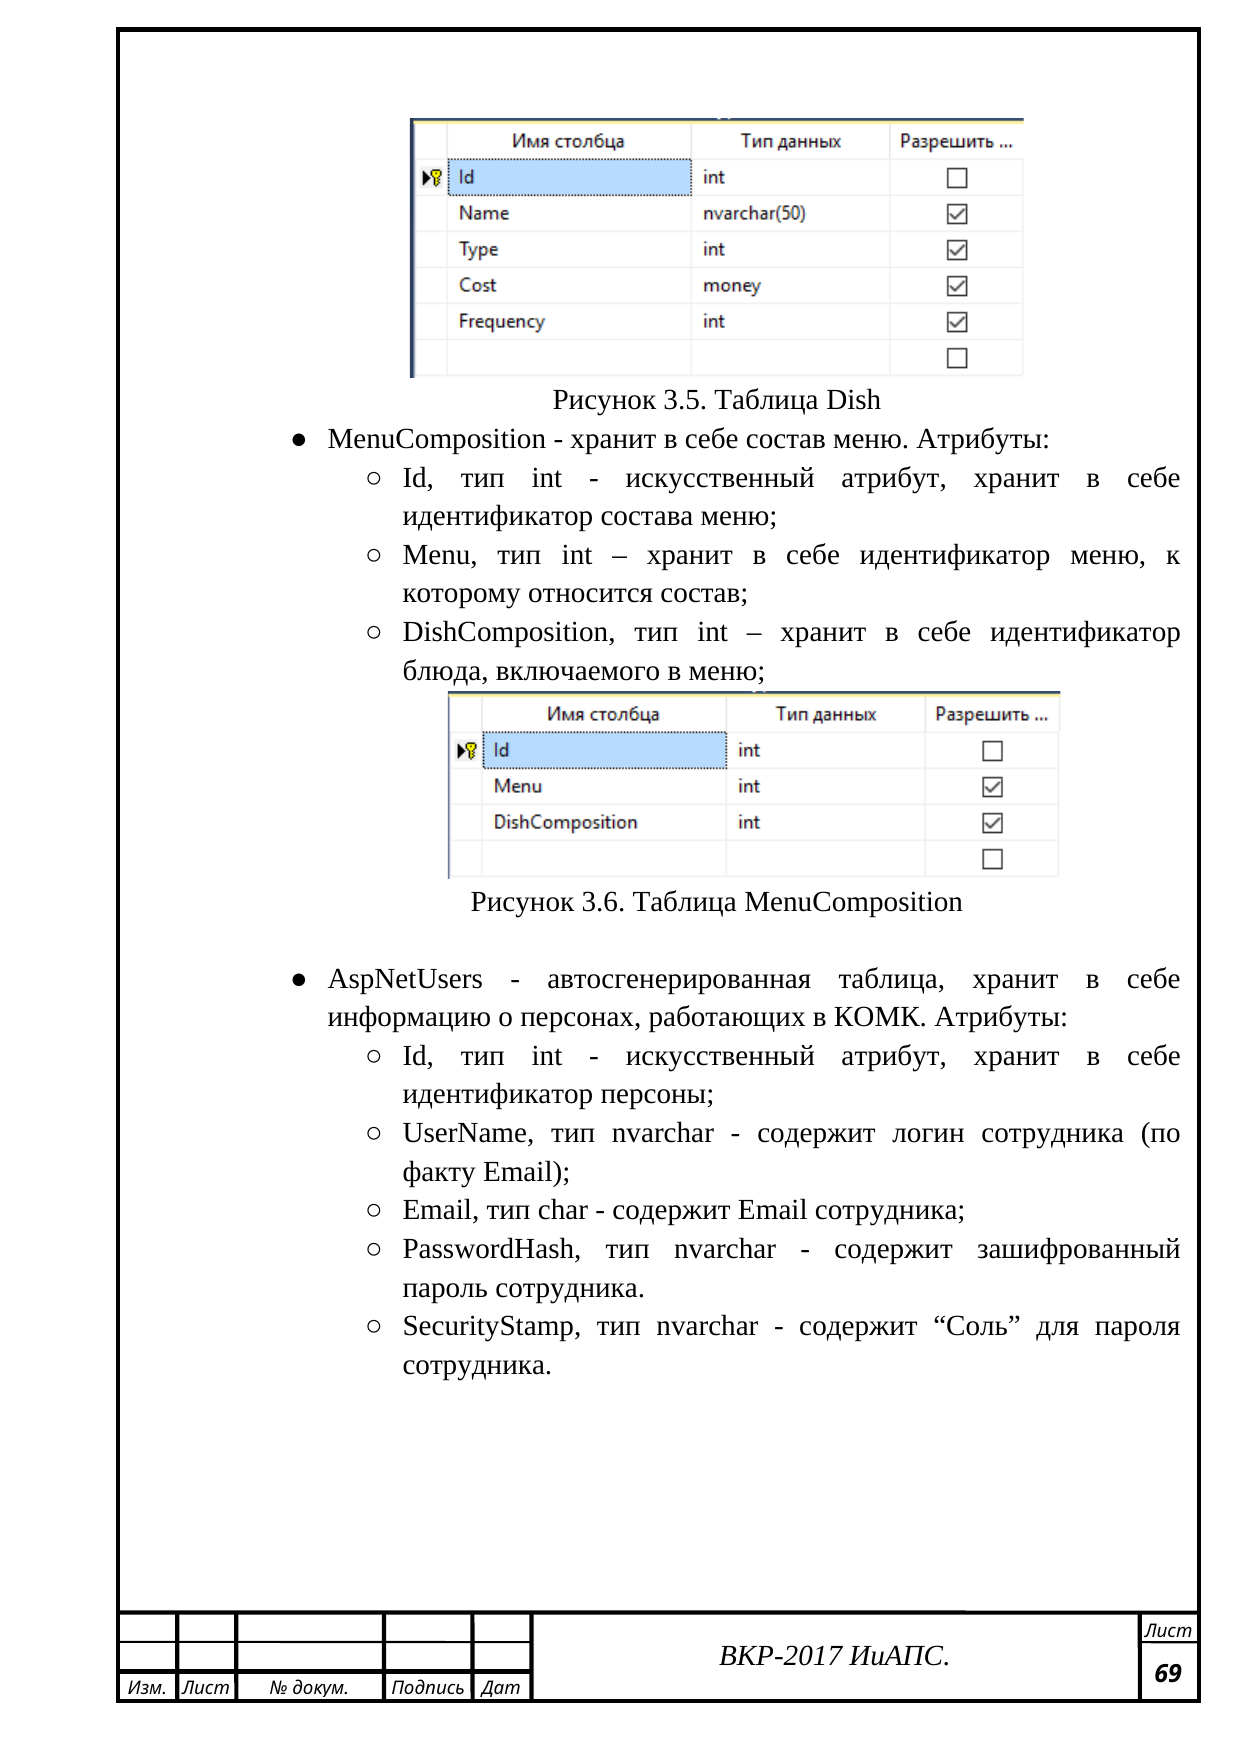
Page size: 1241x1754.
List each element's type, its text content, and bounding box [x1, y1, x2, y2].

list SecurityStamp, тип nvarchar - содержит “Соль” для пароля сотрудника. [365, 1308, 1181, 1380]
picture [409, 118, 1024, 378]
list MenuComposition - хранит в себе состав меню. Атрибуты: [290, 421, 1181, 455]
list Email, тип char - содержит Email сотрудника; [365, 1192, 1181, 1226]
list Id, тип int - искусственный атрибут, хранит в себе идентификатор персоны; [365, 1038, 1181, 1110]
text Рисунок 3.5. Таблица Dish [252, 382, 1181, 416]
picture [447, 691, 1061, 879]
list UserName, тип nvarchar - содержит логин сотрудника (по факту Email); [365, 1115, 1181, 1187]
list Menu, тип int – хранит в себе идентификатор меню, к которому относится состав; [365, 537, 1181, 609]
list AspNetUsers - автосгенерированная таблица, хранит в себе информацию о персонах, работающих в КОМК. Атрибуты: [290, 961, 1181, 1033]
list DishComposition, тип int – хранит в себе идентификатор блюда, включаемого в меню; [365, 614, 1181, 686]
list PasswordHash, тип nvarchar - содержит зашифрованный пароль сотрудника. [365, 1231, 1181, 1303]
list Id, тип int - искусственный атрибут, хранит в себе идентификатор состава меню; [365, 460, 1181, 532]
text Рисунок 3.6. Таблица MenuComposition [252, 884, 1181, 917]
